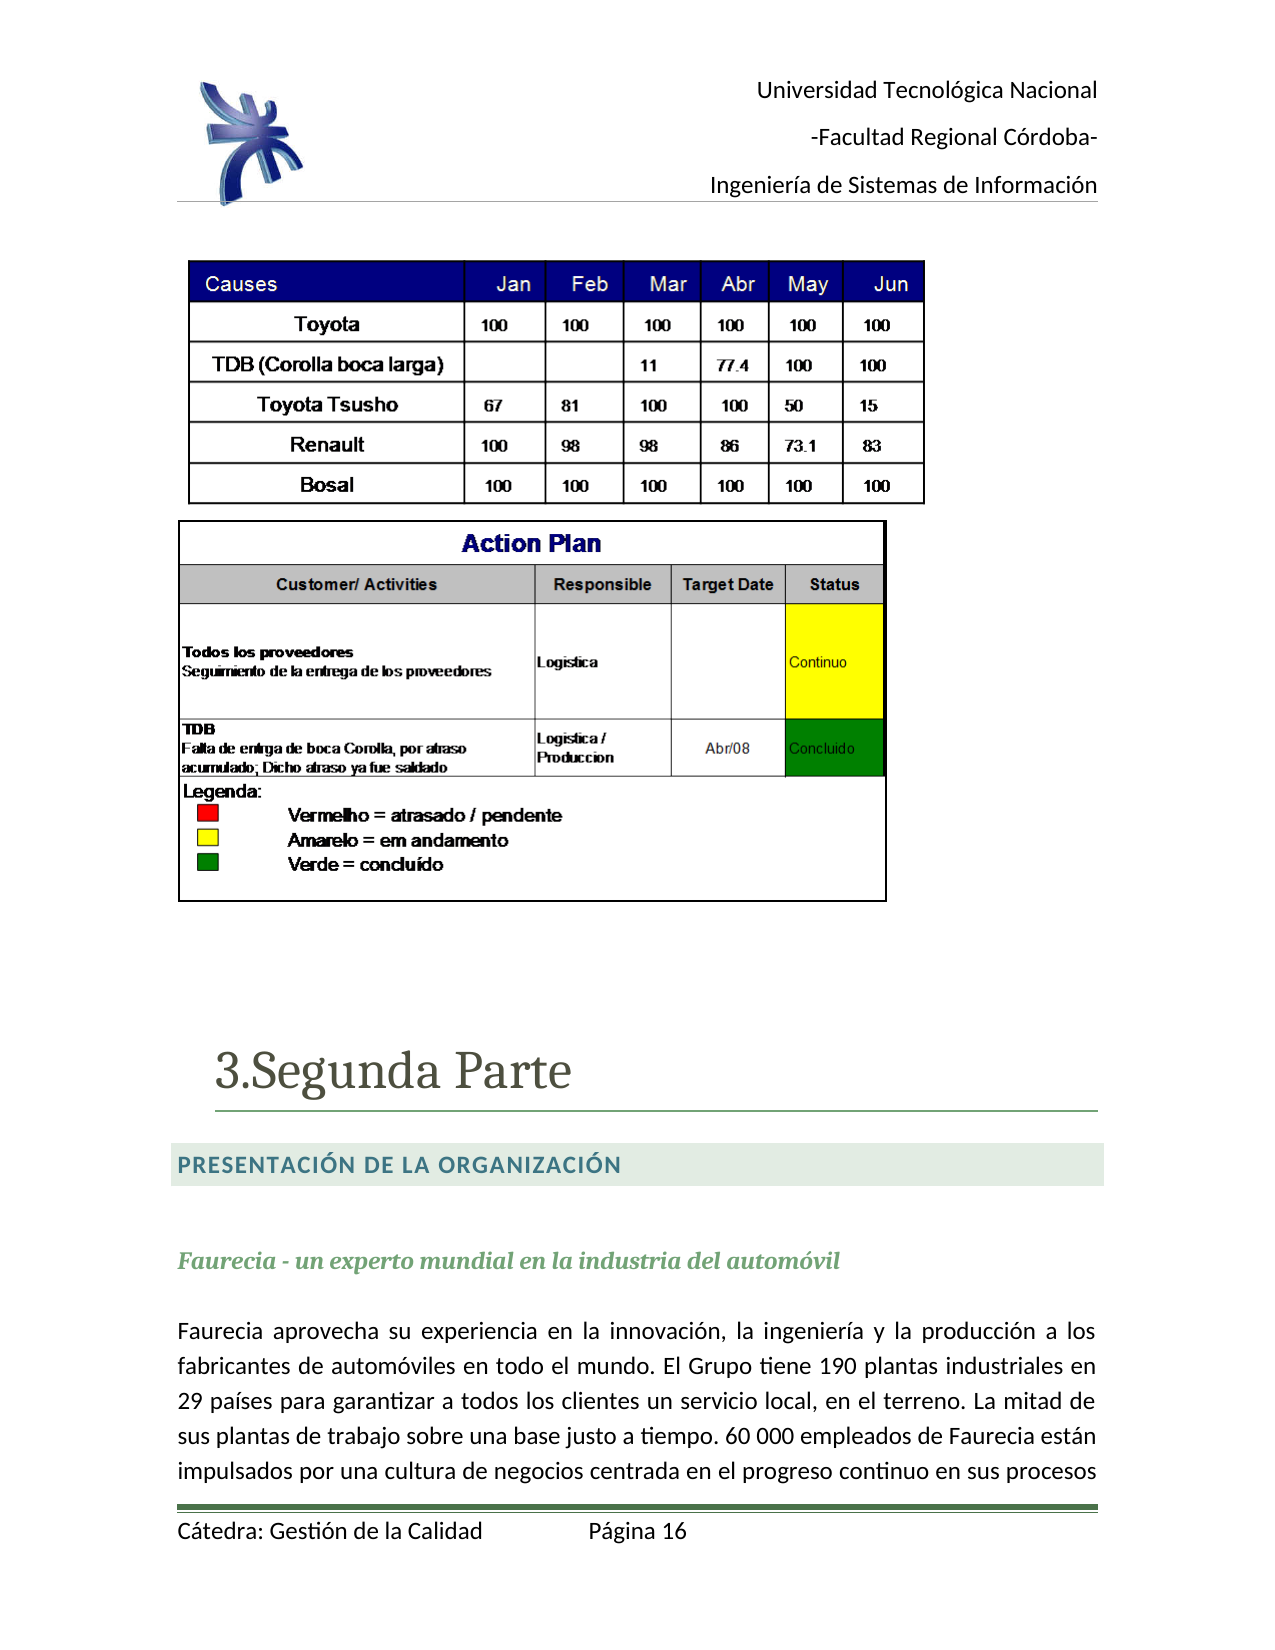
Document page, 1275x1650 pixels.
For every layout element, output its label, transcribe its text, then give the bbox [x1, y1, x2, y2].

picture [198, 80, 305, 201]
subtitle Faurecia - un experto mundial en la industria del automóvil [177, 1247, 1098, 1276]
picture [177, 519, 888, 903]
picture [198, 202, 305, 208]
subtitle Presentación de la Organización [177, 1150, 1098, 1180]
title Segunda Parte [215, 1039, 1098, 1110]
picture [177, 250, 935, 515]
